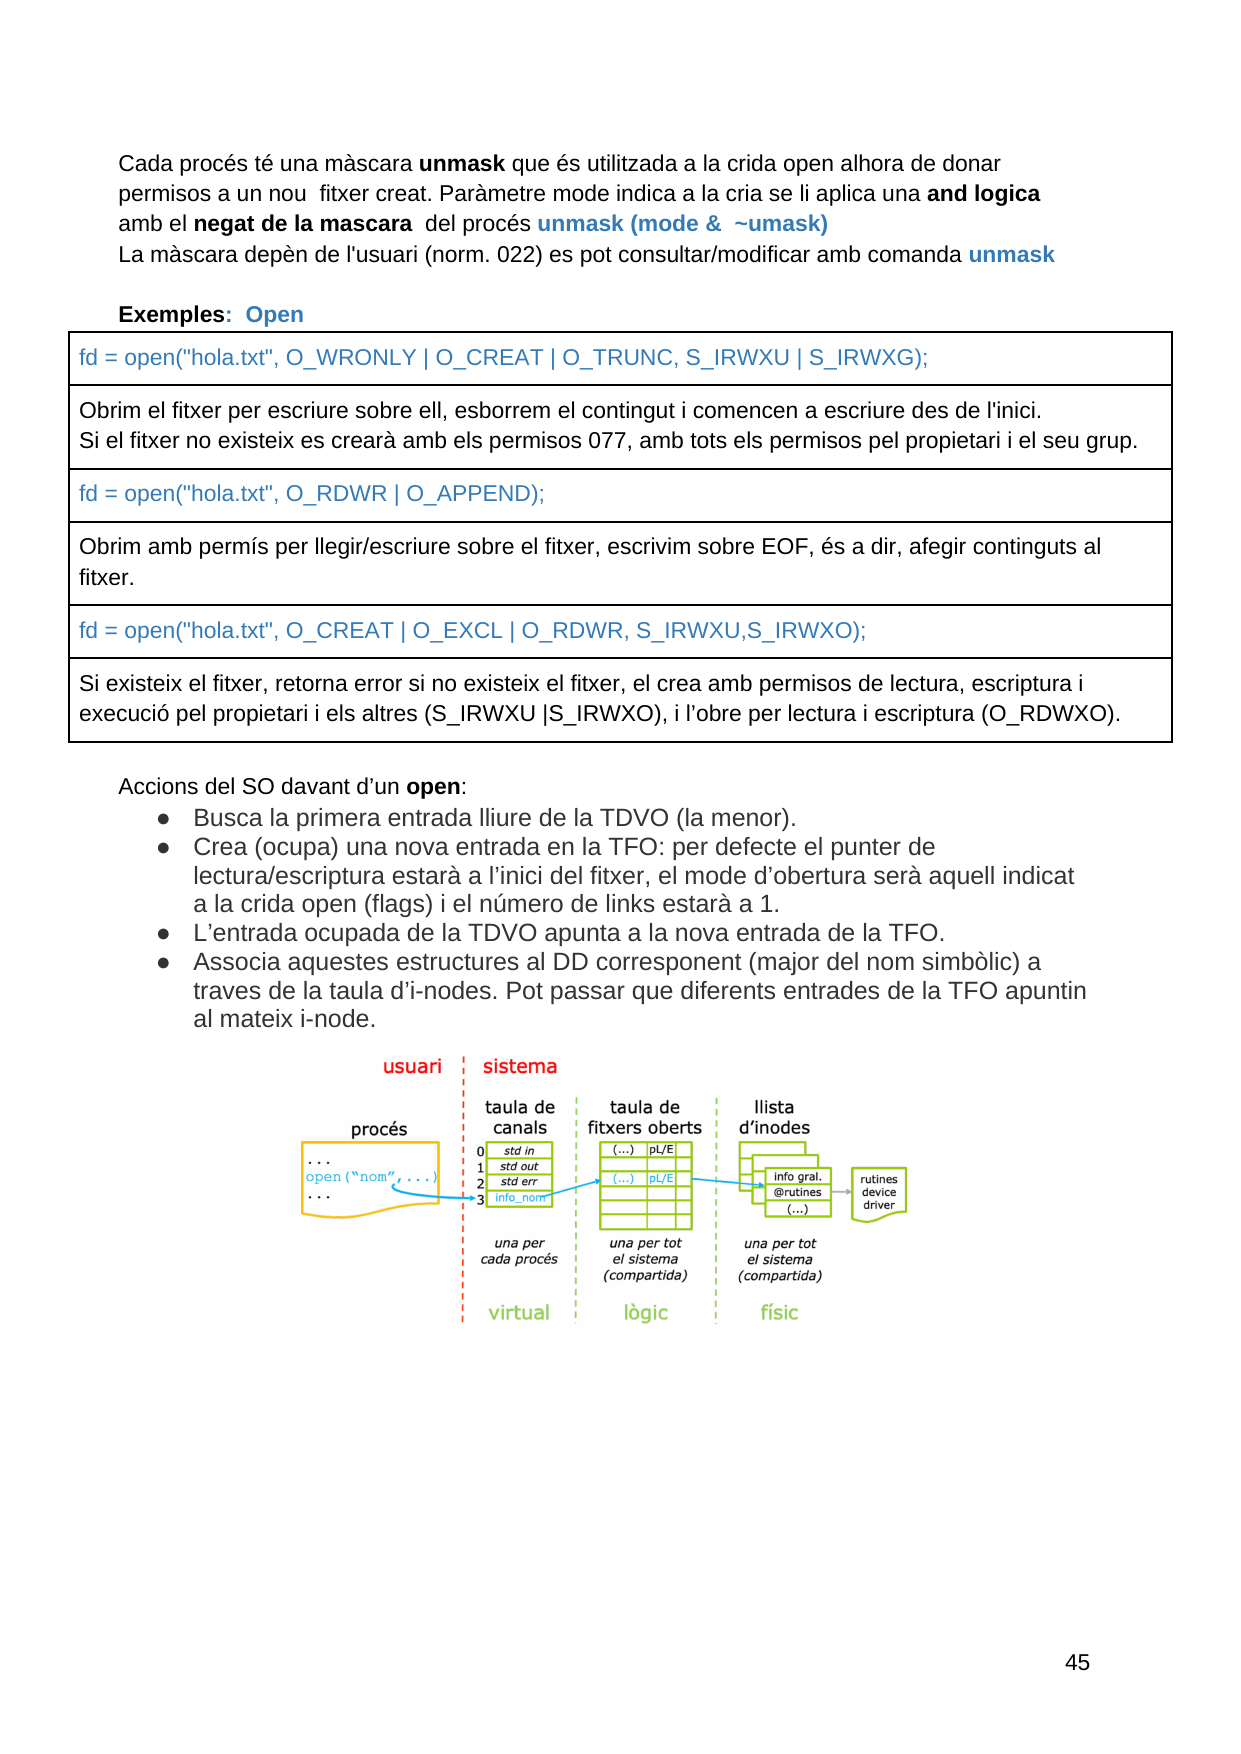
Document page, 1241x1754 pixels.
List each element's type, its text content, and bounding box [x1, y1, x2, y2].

list Associa aquestes estructures al DD corresponent (major del nom simbòlic) a traves de la taula d’i-nodes. Pot passar que diferents entrades de la TFO apuntin al mateix i-node. [156, 947, 1090, 1033]
table_cell fd = open("hola.txt", O_CREAT | O_EXCL | O_RDWR, S_IRWXU,S_IRWXO); [70, 606, 1171, 657]
table_cell fd = open("hola.txt", O_RDWR | O_APPEND); [70, 470, 1171, 521]
table_cell Obrim amb permís per llegir/escriure sobre el fitxer, escrivim sobre EOF, és a dir, afegir continguts al fitxer. [70, 523, 1171, 604]
list Busca la primera entrada lliure de la TDVO (la menor). [156, 803, 1090, 832]
text Exemples: Open [118, 301, 1090, 327]
table_cell Si existeix el fitxer, retorna error si no existeix el fitxer, el crea amb permisos de lectura, escriptura i execució pel propietari i els altres (S_IRWXU |S_IRWXO), i l’obre per lectura i escriptura (O_RDWXO). [70, 659, 1171, 741]
picture [301, 1049, 908, 1328]
text La màscara depèn de l'usuari (norm. 022) es pot consultar/modificar amb comanda unmask [118, 241, 1090, 267]
table_header fd = open("hola.txt", O_WRONLY | O_CREAT | O_TRUNC, S_IRWXU | S_IRWXG); [70, 333, 1171, 384]
list L’entrada ocupada de la TDVO apunta a la nova entrada de la TFO. [156, 918, 1090, 947]
list Crea (ocupa) una nova entrada en la TFO: per defecte el punter de lectura/escriptura estarà a l’inici del fitxer, el mode d’obertura serà aquell indicat a la crida open (flags) i el número de links estarà a 1. [156, 832, 1090, 918]
text Accions del SO davant d’un open: [118, 773, 1090, 799]
table_cell Obrim el fitxer per escriure sobre ell, esborrem el contingut i comencen a escriure des de l'inici. Si el fitxer no existeix es crearà amb els permisos 077, amb tots els permisos pel propietari i el seu grup. [70, 386, 1171, 468]
text Cada procés té una màscara unmask que és utilitzada a la crida open alhora de donar permisos a un nou fitxer creat. Paràmetre mode indica a la cria se li aplica una and logica amb el negat de la mascara del procés unmask (mode & ~umask) [118, 150, 1090, 237]
